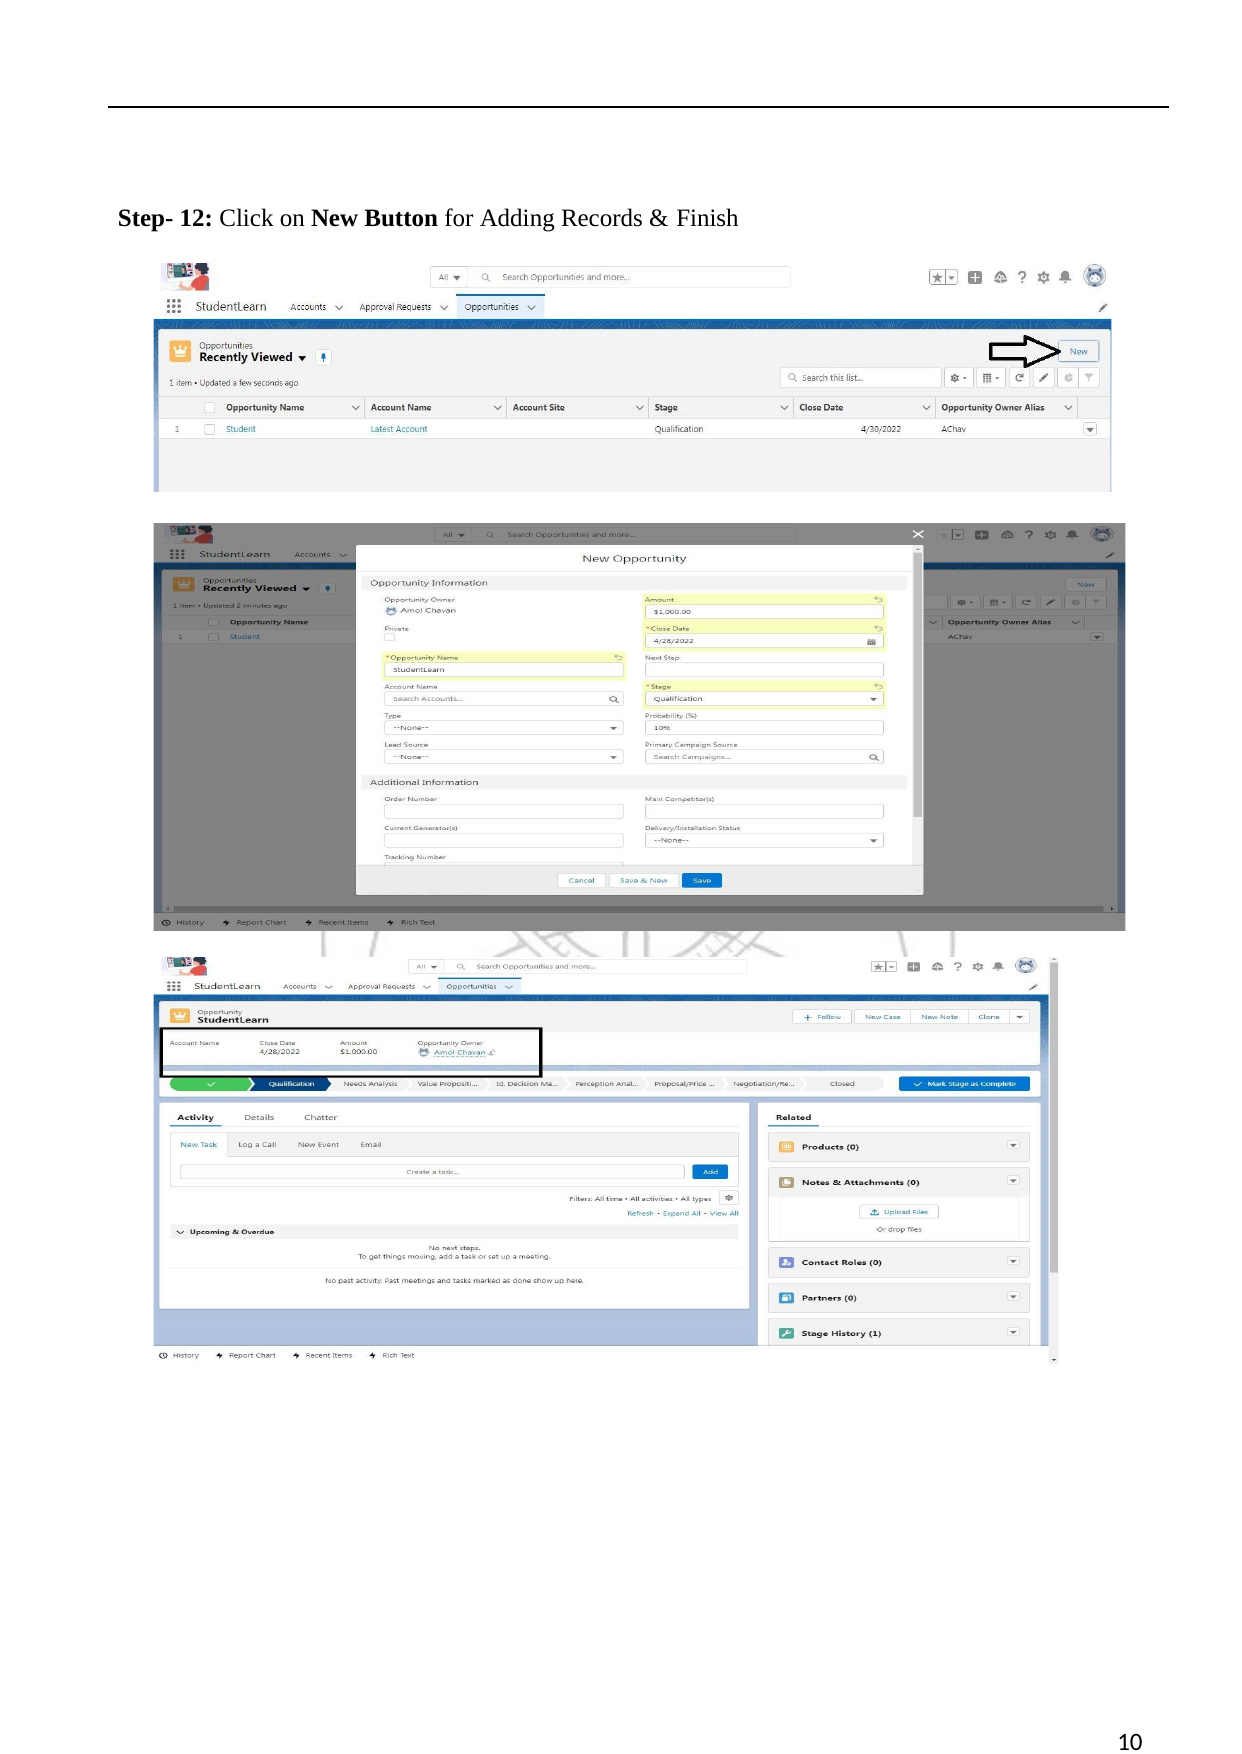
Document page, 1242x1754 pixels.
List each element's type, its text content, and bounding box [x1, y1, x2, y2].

text Step- 12: Click on New Button for Adding Records & Finish [118, 203, 1181, 232]
picture [153, 263, 1112, 492]
picture [153, 523, 1126, 1364]
